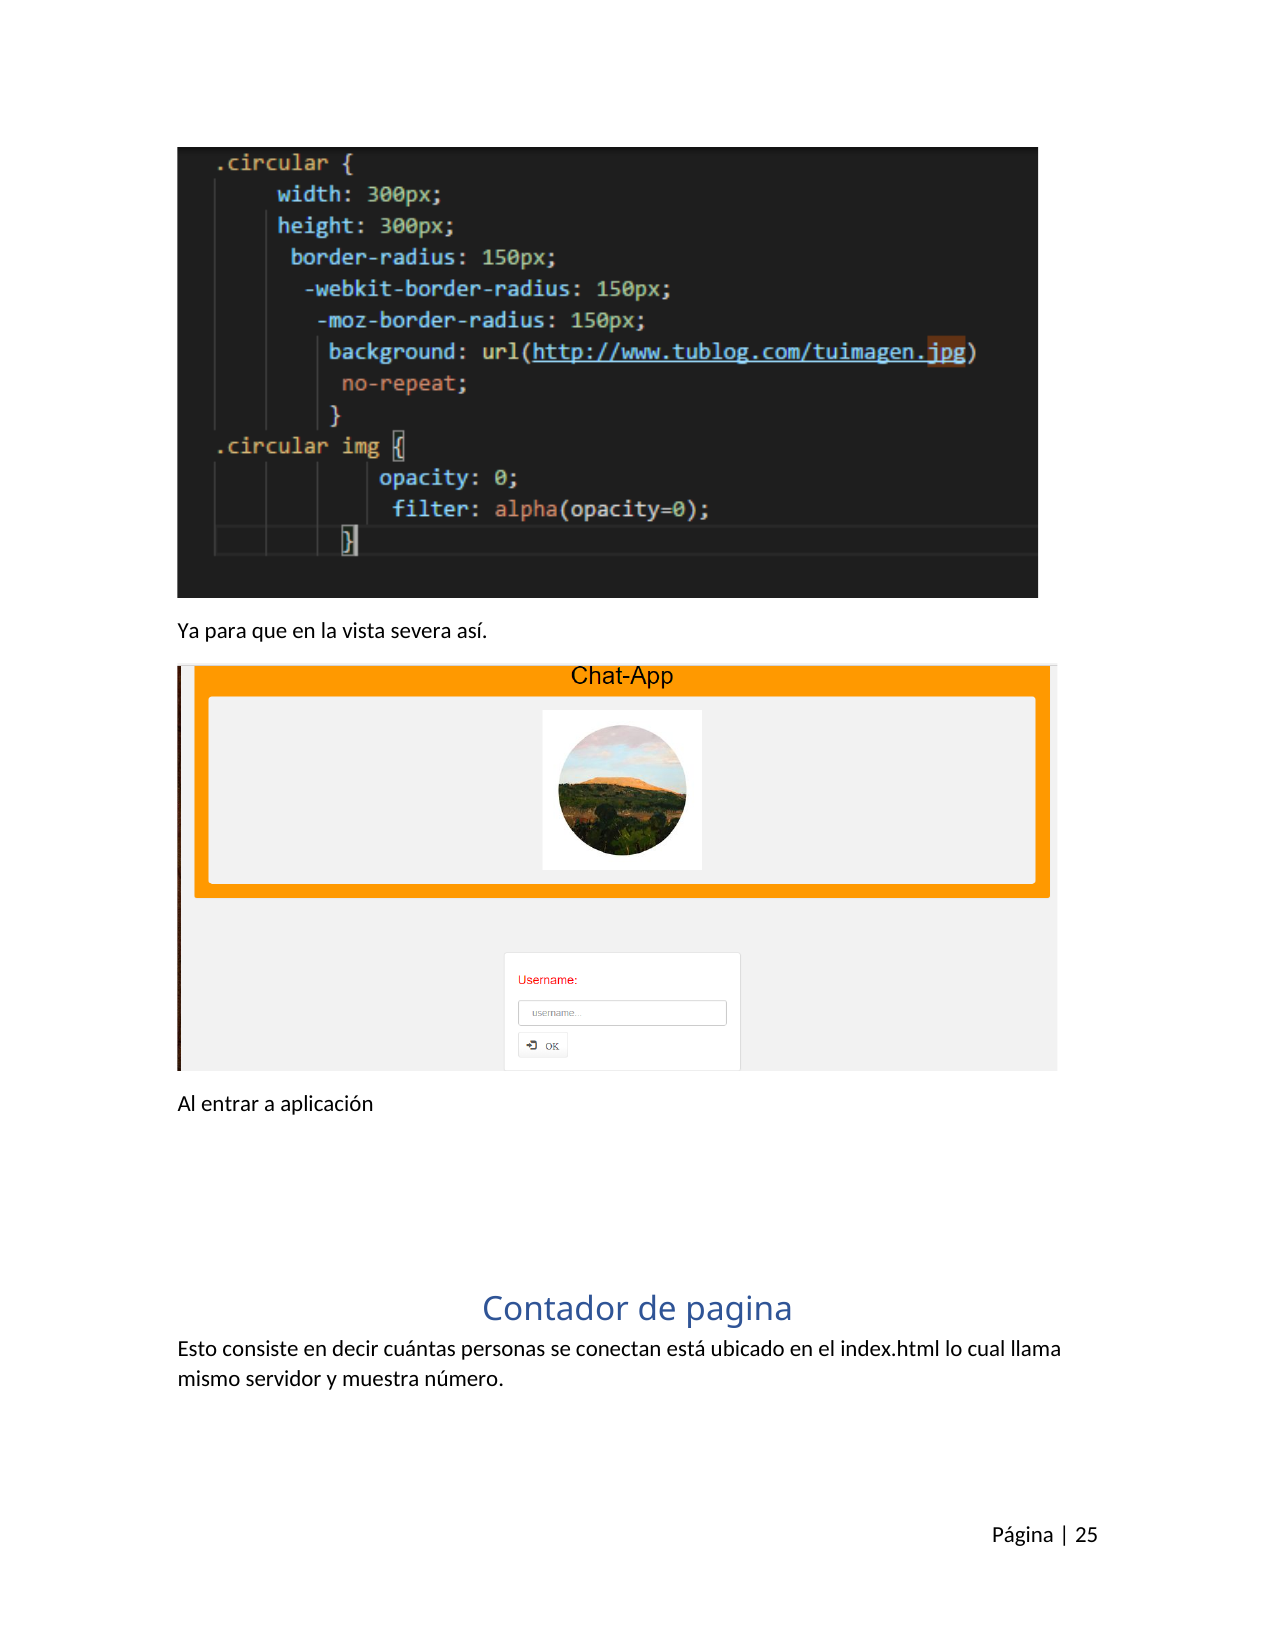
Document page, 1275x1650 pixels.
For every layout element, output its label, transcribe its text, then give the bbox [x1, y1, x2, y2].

text Esto consiste en decir cuántas personas se conectan está ubicado en el index.html lo cual llama mismo servidor y muestra número. [177, 1334, 1098, 1392]
subtitle Contador de pagina [177, 1285, 1098, 1330]
picture [177, 147, 1039, 598]
text Ya para que en la vista severa así. [177, 616, 1098, 644]
text Al entrar a aplicación [177, 1089, 1098, 1117]
picture [177, 663, 1058, 1071]
